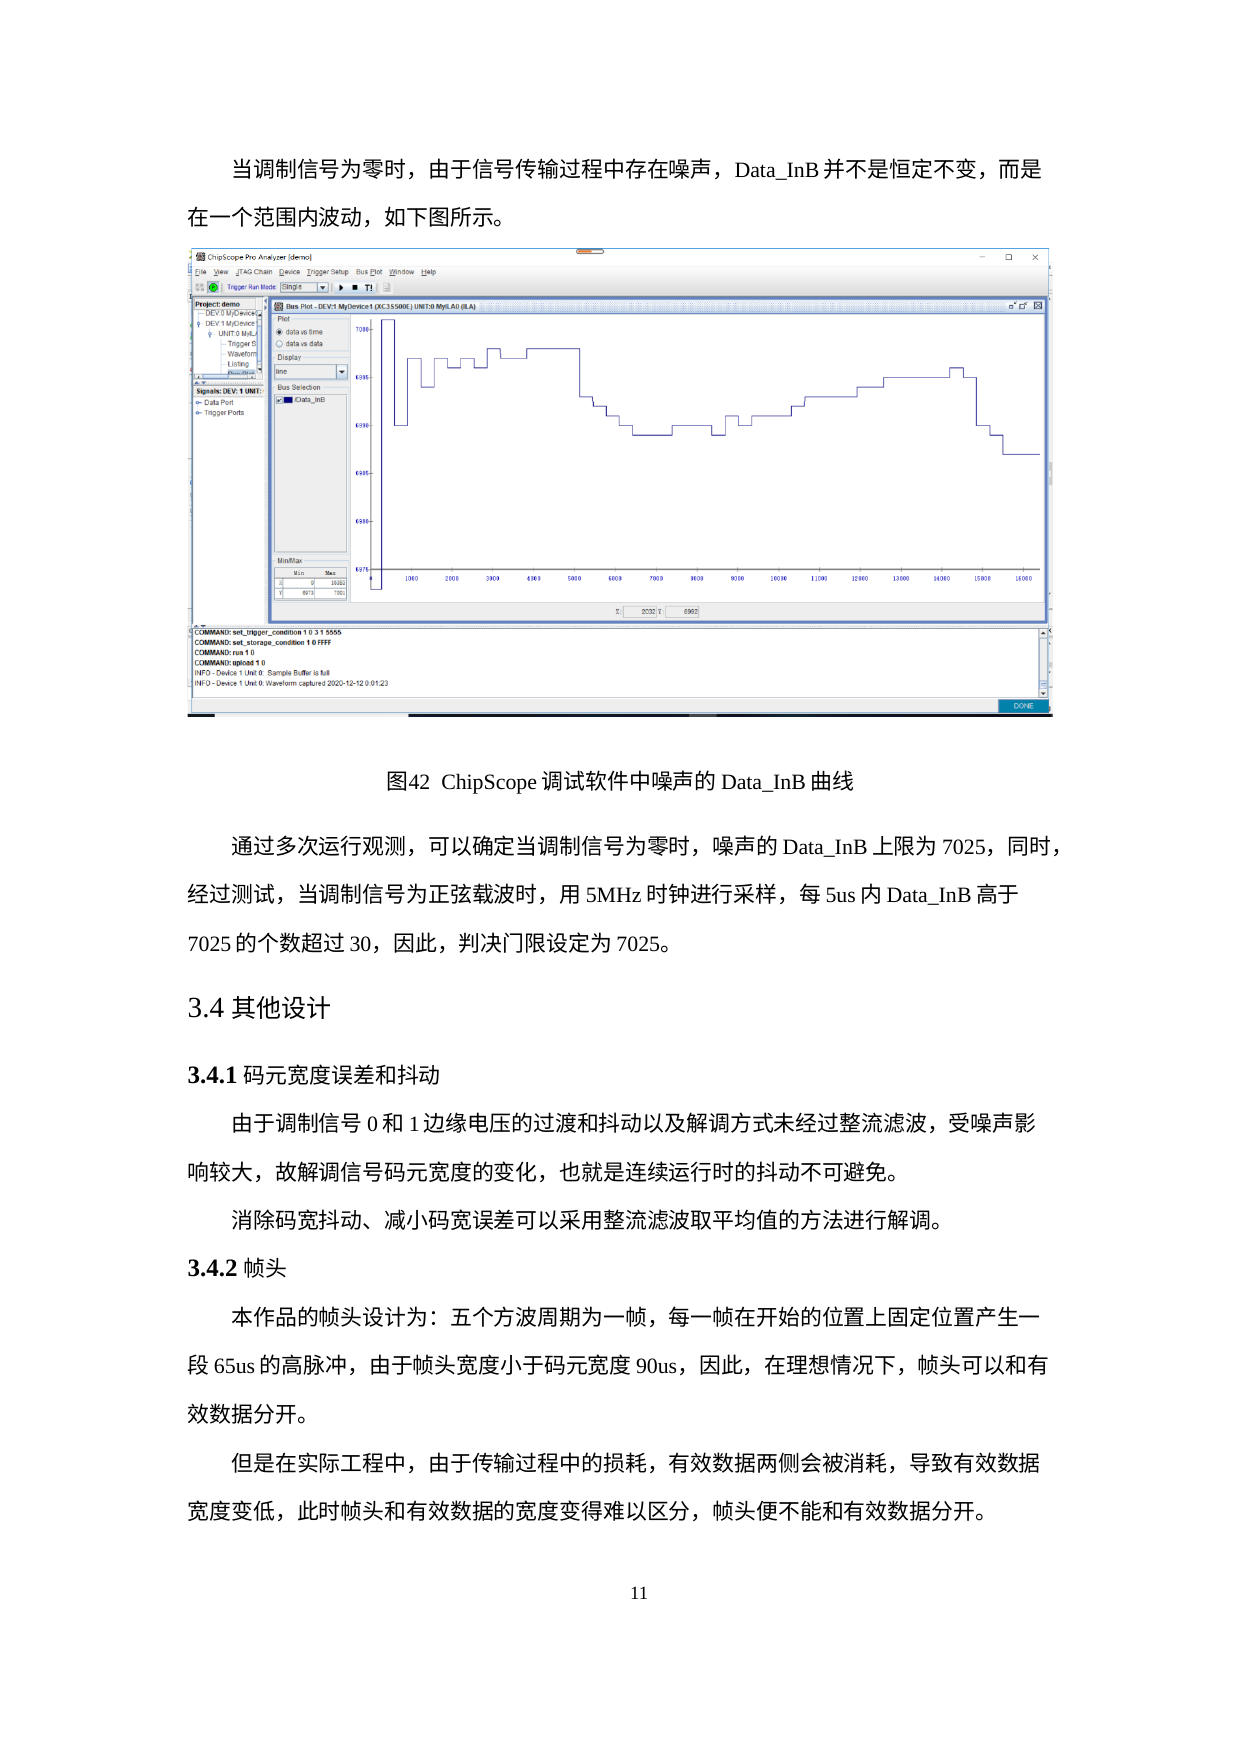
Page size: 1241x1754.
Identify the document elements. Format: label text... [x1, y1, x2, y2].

text 本作品的帧头设计为：五个方波周期为一帧，每一帧在开始的位置上固定位置产生一段65us的高脉冲，由于帧头宽度小于码元宽度90us，因此，在理想情况下，帧头可以和有效数据分开。 [187, 1299, 1053, 1429]
picture [187, 248, 1053, 717]
text 消除码宽抖动、减小码宽误差可以采用整流滤波取平均值的方法进行解调。 [187, 1203, 1053, 1235]
subtitle 帧头 [187, 1251, 1053, 1283]
text 当调制信号为零时，由于信号传输过程中存在噪声，Data_InB并不是恒定不变，而是在一个范围内波动，如下图所示。 [187, 151, 1053, 232]
subtitle 其他设计 [187, 974, 1053, 1039]
text ChipScope调试软件中噪声的Data_InB曲线 [187, 764, 1053, 797]
text 由于调制信号0和1边缘电压的过渡和抖动以及解调方式未经过整流滤波，受噪声影响较大，故解调信号码元宽度的变化，也就是连续运行时的抖动不可避免。 [187, 1106, 1053, 1187]
text 但是在实际工程中，由于传输过程中的损耗，有效数据两侧会被消耗，导致有效数据宽度变低，此时帧头和有效数据的宽度变得难以区分，帧头便不能和有效数据分开。 [187, 1445, 1053, 1526]
subtitle 码元宽度误差和抖动 [187, 1057, 1053, 1090]
text 通过多次运行观测，可以确定当调制信号为零时，噪声的Data_InB上限为7025，同时，经过测试，当调制信号为正弦载波时，用5MHz时钟进行采样，每5us内Data_InB高于7025的个数超过30，因此，判决门限设定为7025。 [187, 828, 1053, 958]
